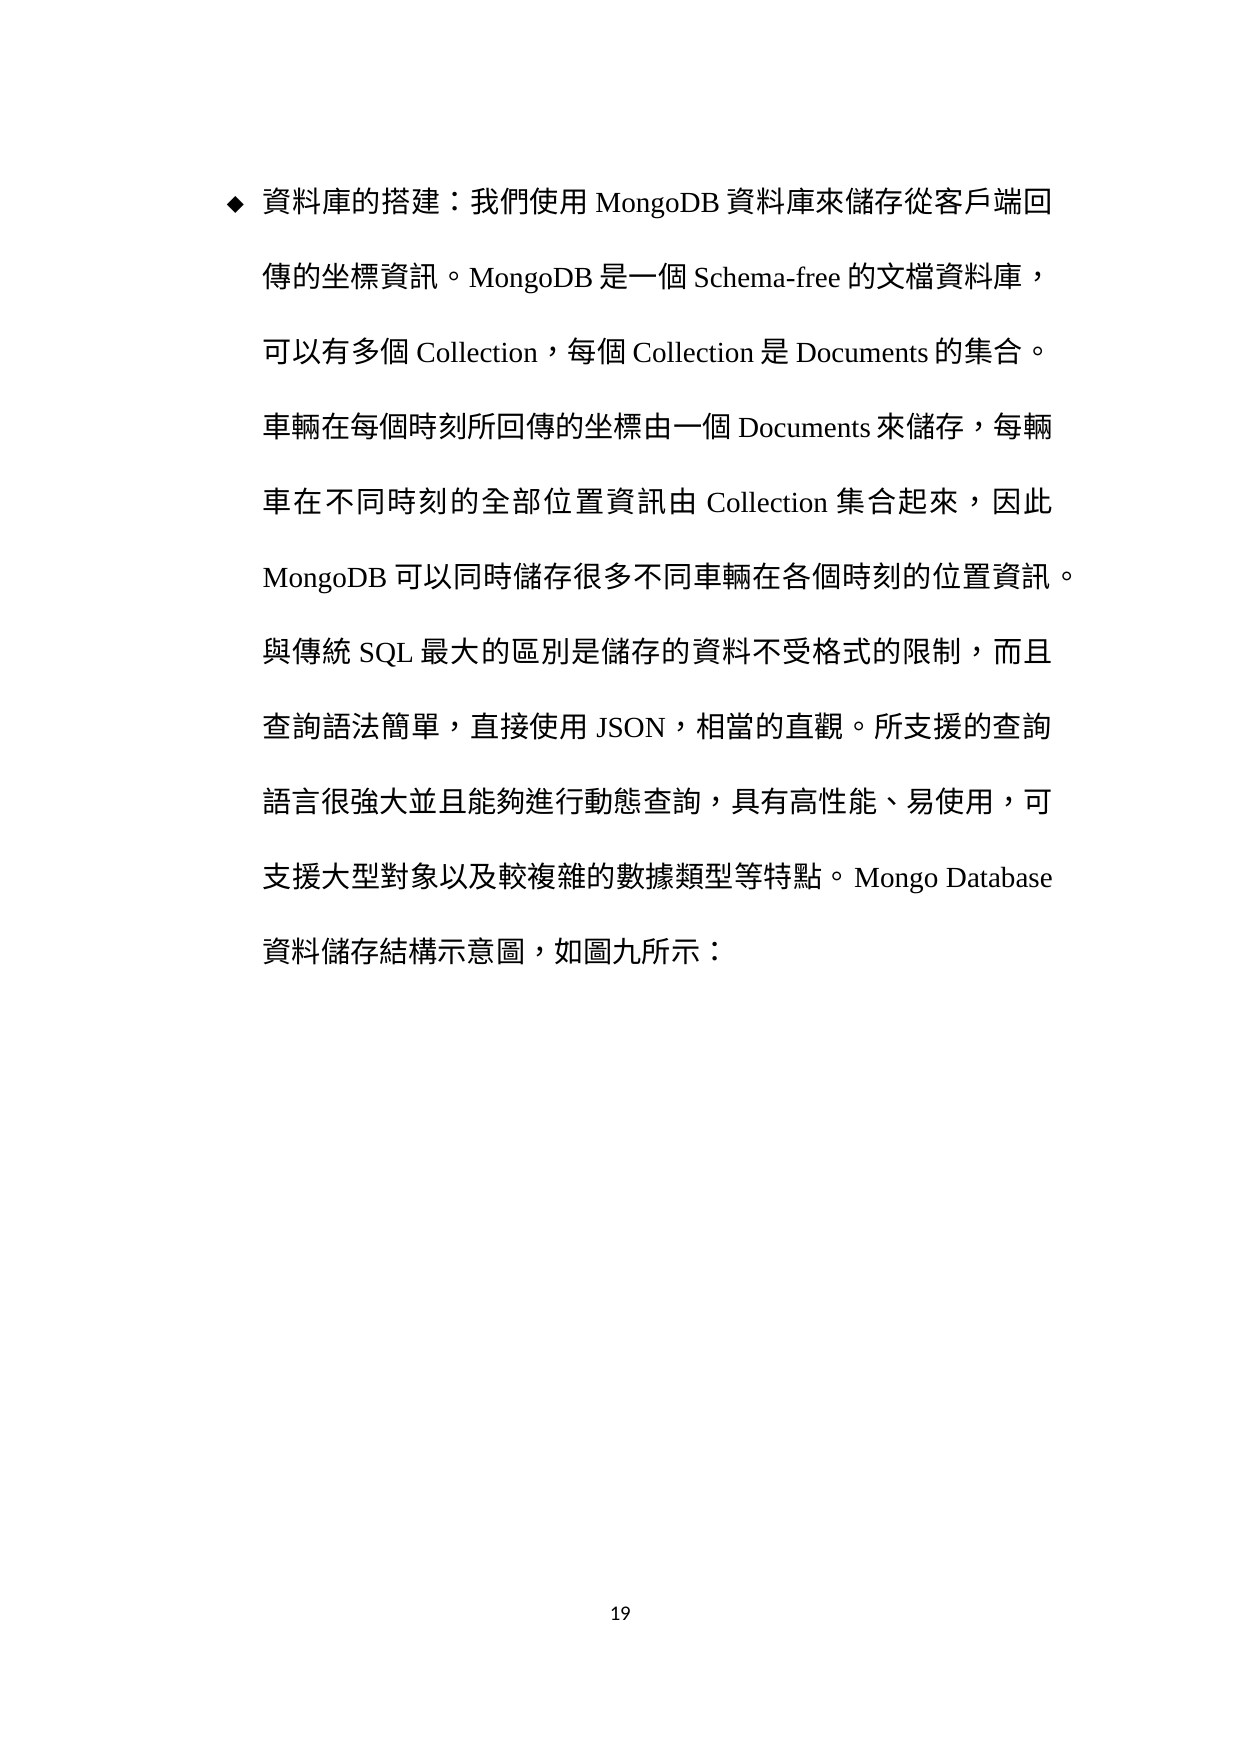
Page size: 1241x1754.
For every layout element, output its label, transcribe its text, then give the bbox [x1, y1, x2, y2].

list 資料庫的搭建：我們使用MongoDB資料庫來儲存從客戶端回傳的坐標資訊。MongoDB是一個Schema-free的文檔資料庫，可以有多個Collection，每個Collection是Documents的集合。車輛在每個時刻所回傳的坐標由一個Documents來儲存，每輛車在不同時刻的全部位置資訊由Collection集合起來，因此MongoDB可以同時儲存很多不同車輛在各個時刻的位置資訊。與傳統SQL最大的區別是儲存的資料不受格式的限制，而且查詢語法簡單，直接使用JSON，相當的直觀。所支援的查詢語言很強大並且能夠進行動態查詢，具有高性能、易使用，可支援大型對象以及較複雜的數據類型等特點。Mongo Database資料儲存結構示意圖，如圖九所示： [225, 162, 1053, 987]
